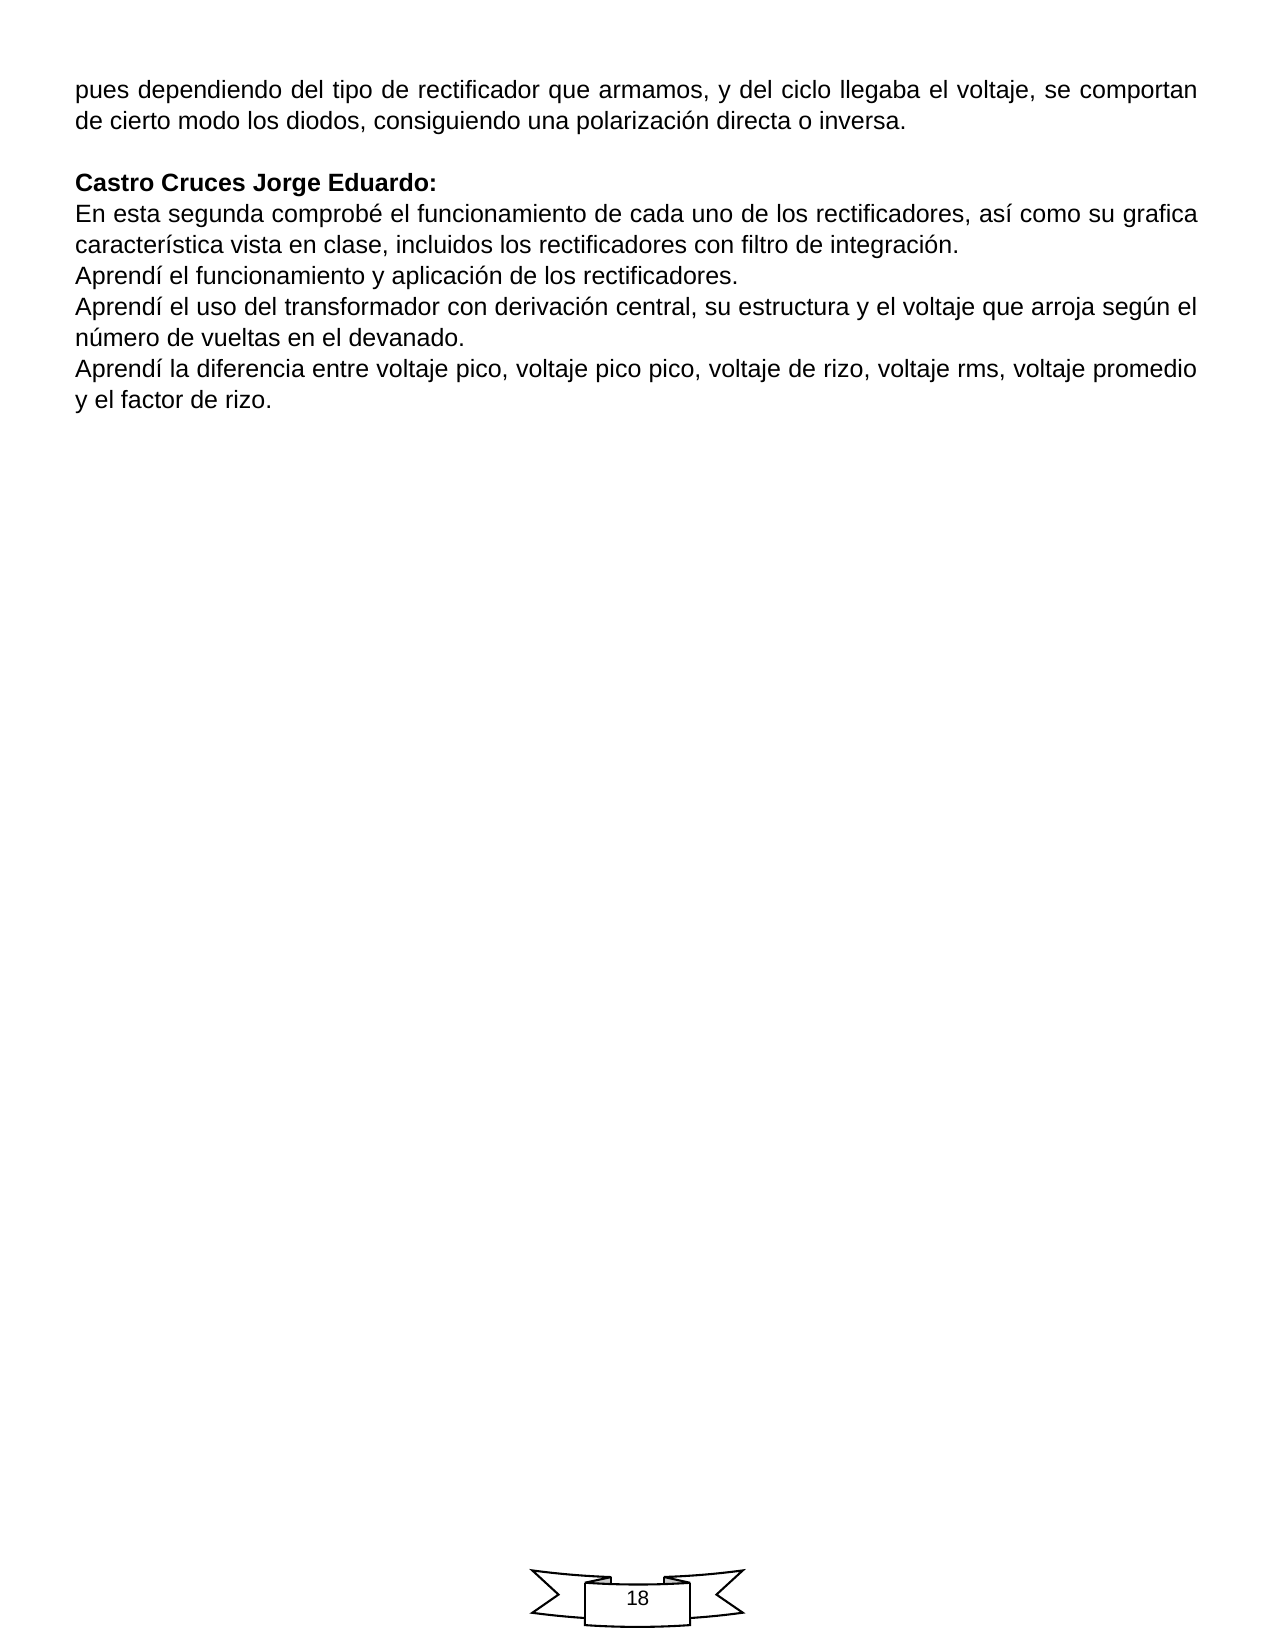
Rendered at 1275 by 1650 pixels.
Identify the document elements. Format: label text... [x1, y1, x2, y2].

text Castro Cruces Jorge Eduardo: [75, 168, 1200, 197]
text Aprendí la diferencia entre voltaje pico, voltaje pico pico, voltaje de rizo, voltaje rms, voltaje promedio y el factor de rizo. [75, 354, 1200, 414]
text Aprendí el funcionamiento y aplicación de los rectificadores. [75, 261, 1200, 290]
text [75, 75, 1200, 135]
text Aprendí el uso del transformador con derivación central, su estructura y el voltaje que arroja según el número de vueltas en el devanado. [75, 292, 1200, 352]
text En esta segunda comprobé el funcionamiento de cada uno de los rectificadores, así como su grafica característica vista en clase, incluidos los rectificadores con filtro de integración. [75, 199, 1200, 259]
